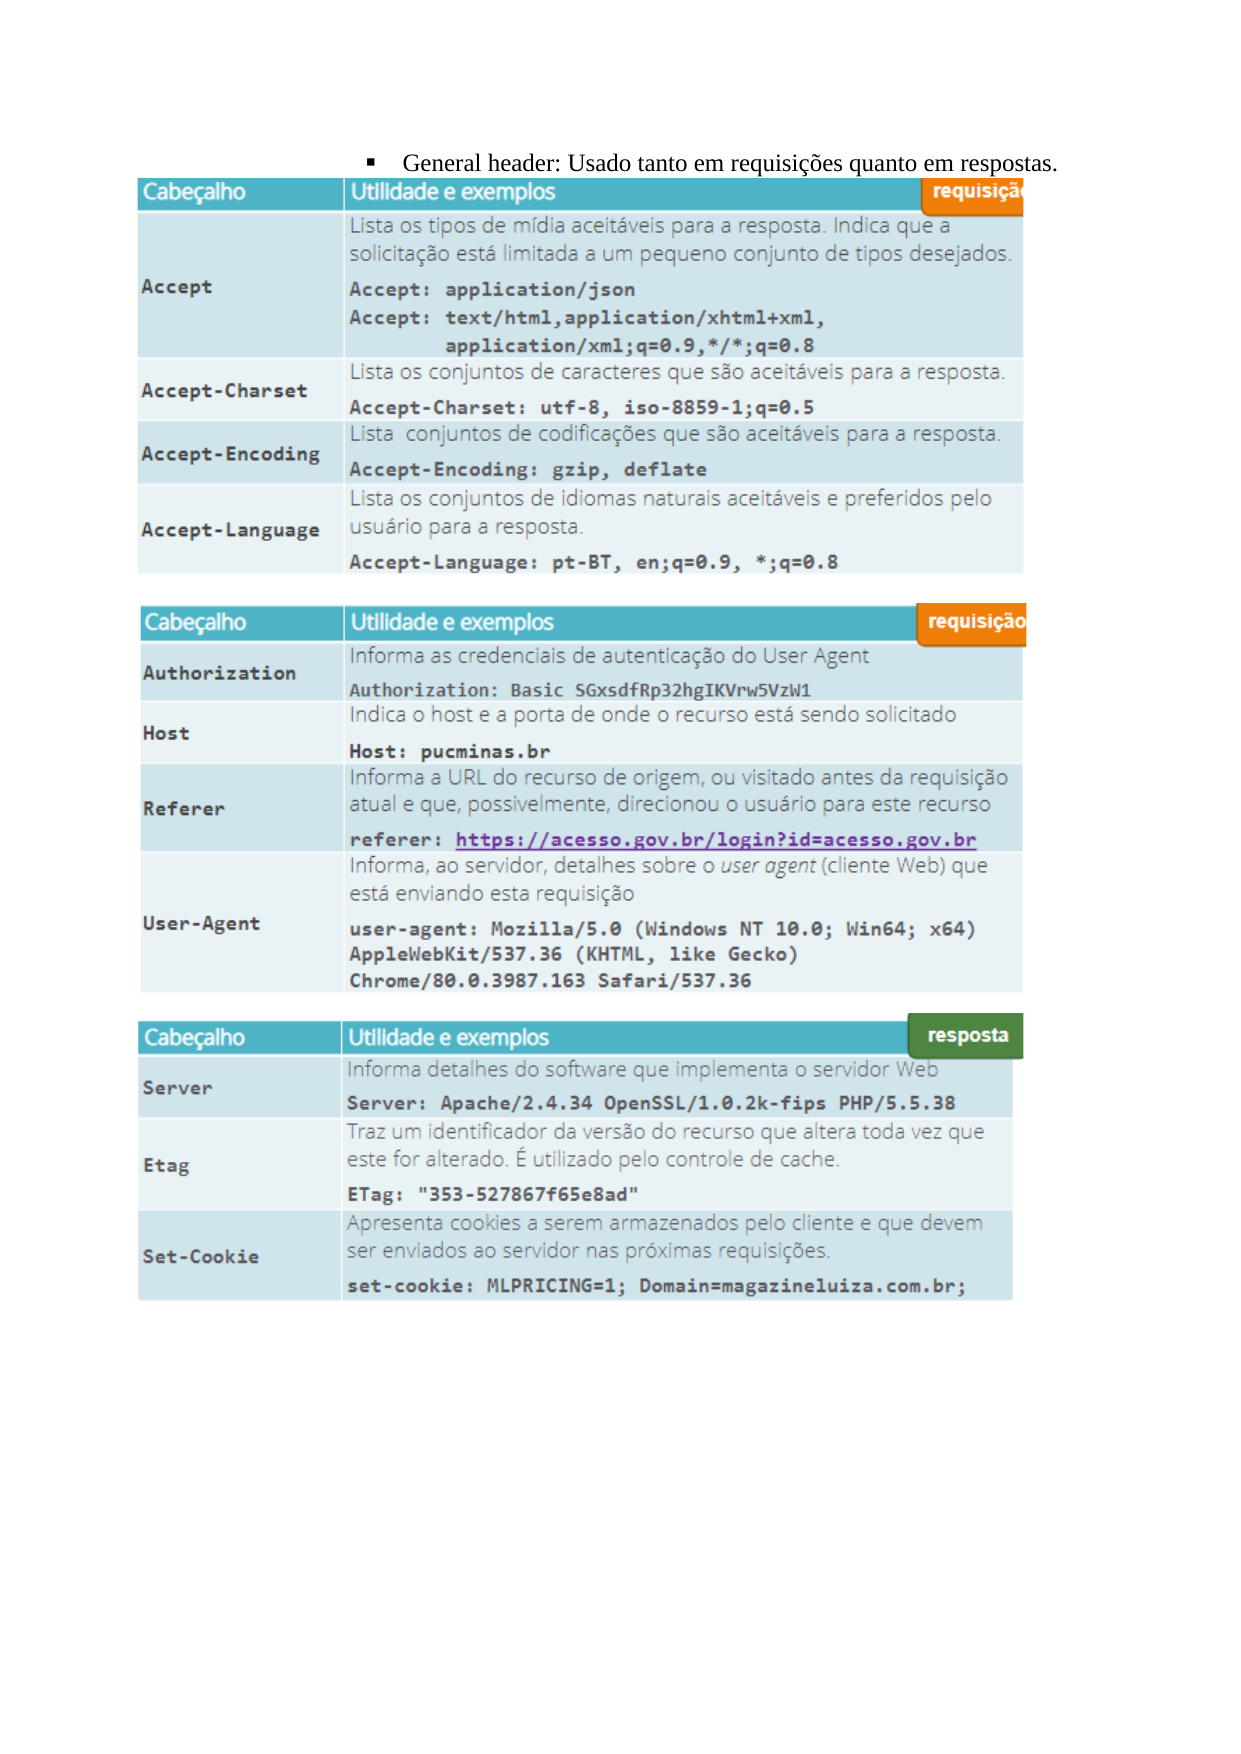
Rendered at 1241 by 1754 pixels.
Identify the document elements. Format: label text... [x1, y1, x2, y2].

picture [137, 178, 1024, 576]
picture [137, 1013, 1024, 1309]
picture [140, 603, 1027, 1007]
list General header: Usado tanto em requisições quanto em respostas. [365, 148, 1063, 176]
